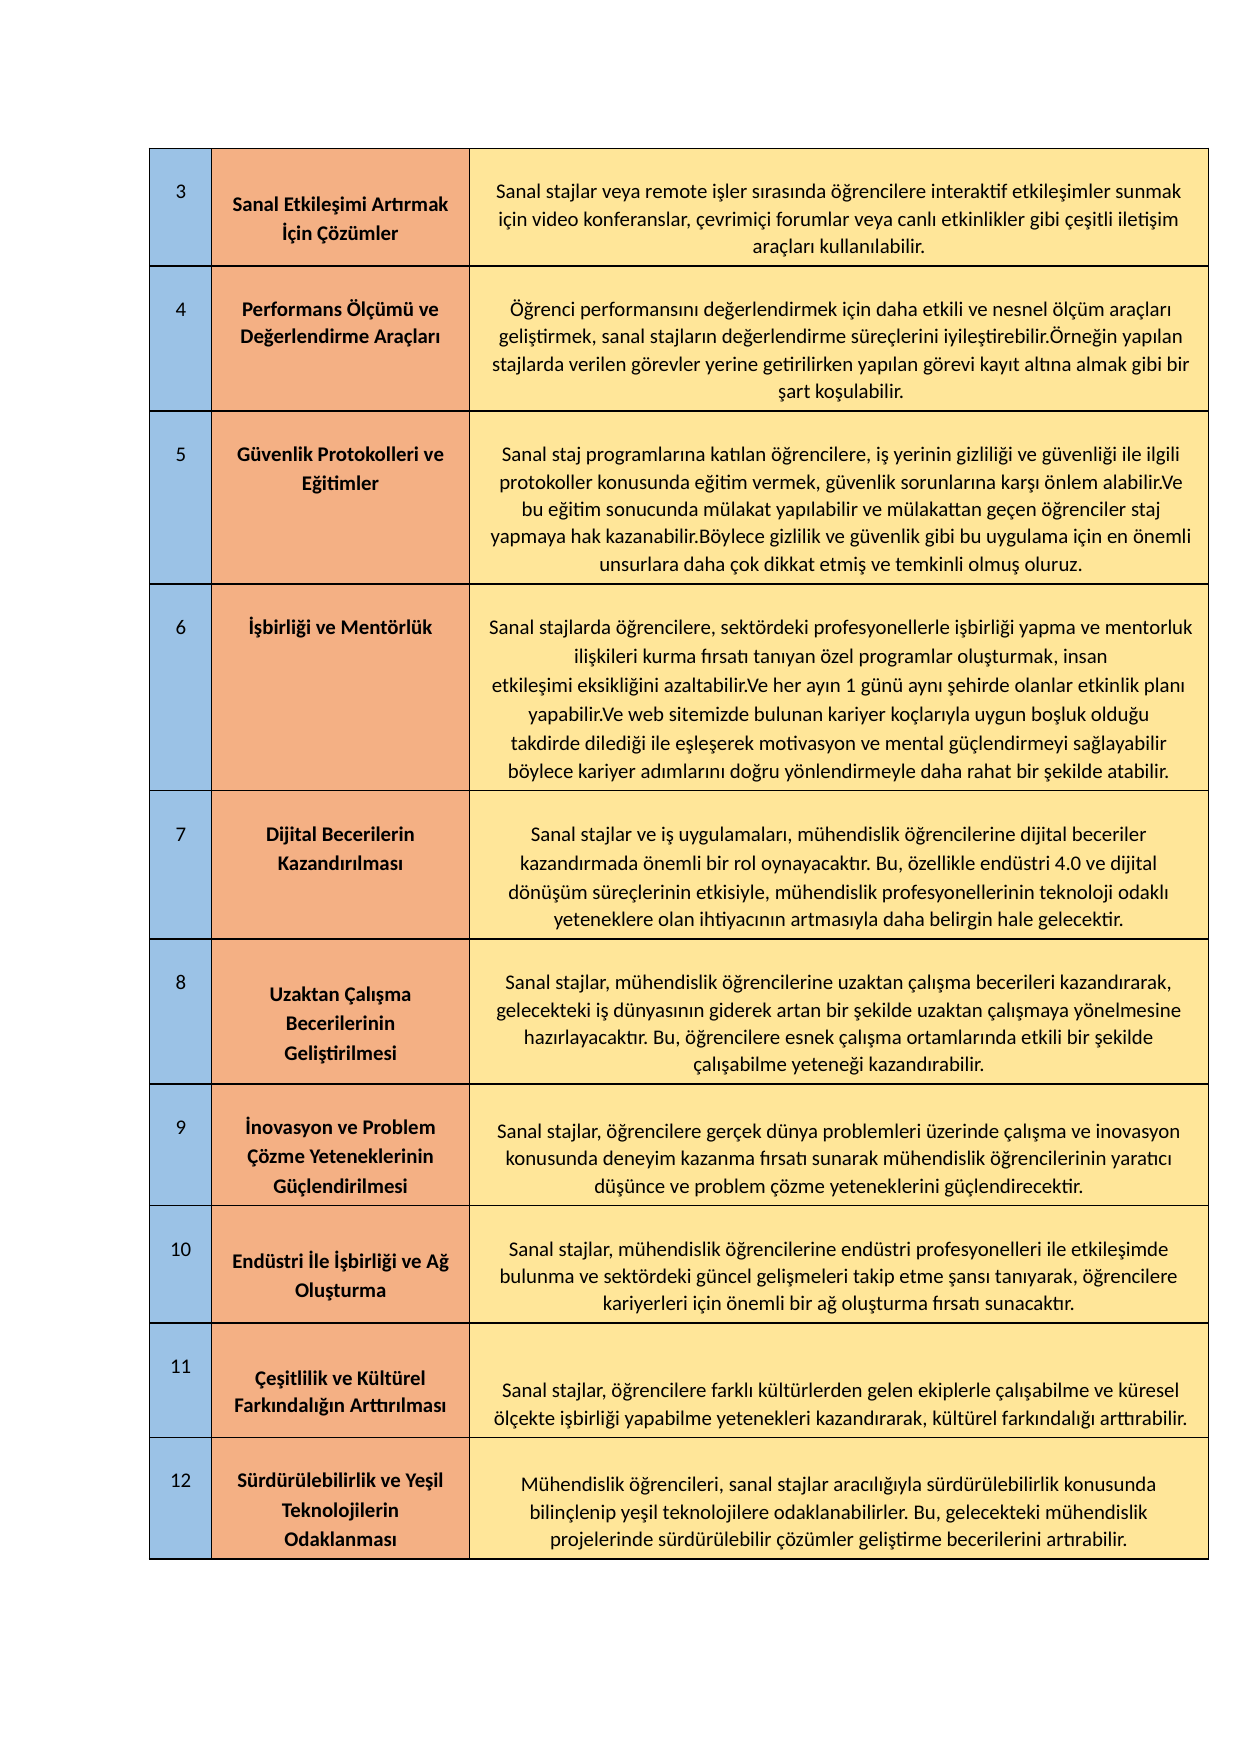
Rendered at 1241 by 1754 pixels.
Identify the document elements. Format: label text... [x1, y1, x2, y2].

table_cell İşbirliği ve Mentörlük [212, 585, 469, 790]
table_cell Mühendislik öğrencileri, sanal stajlar aracılığıyla sürdürülebilirlik konusunda bilinçlenip yeşil teknolojilere odaklanabilirler. Bu, gelecekteki mühendislik projelerinde sürdürülebilir çözümler geliştirme becerilerini artırabilir. [470, 1438, 1208, 1558]
table_cell 11 [150, 1324, 211, 1437]
table_cell Sanal Etkileşimi Artırmak İçin Çözümler [212, 149, 469, 265]
table_cell Çeşitlilik ve Kültürel Farkındalığın Arttırılması [212, 1324, 469, 1437]
table_cell 12 [150, 1438, 211, 1558]
table_cell 4 [150, 267, 211, 410]
table_cell Uzaktan Çalışma Becerilerinin Geliştirilmesi [212, 940, 469, 1083]
table_cell Dijital Becerilerin Kazandırılması [212, 791, 469, 938]
table_cell 6 [150, 585, 211, 790]
table_cell 3 [150, 149, 211, 265]
table_cell 8 [150, 940, 211, 1083]
table_cell 5 [150, 412, 211, 583]
table_cell Endüstri İle İşbirliği ve Ağ Oluşturma [212, 1206, 469, 1322]
table_cell İnovasyon ve Problem Çözme Yeteneklerinin Güçlendirilmesi [212, 1085, 469, 1205]
table_cell Sanal stajlar, mühendislik öğrencilerine endüstri profesyonelleri ile etkileşimde bulunma ve sektördeki güncel gelişmeleri takip etme şansı tanıyarak, öğrencilere kariyerleri için önemli bir ağ oluşturma fırsatı sunacaktır. [470, 1206, 1208, 1322]
table_cell Sanal stajlar ve iş uygulamaları, mühendislik öğrencilerine dijital beceriler kazandırmada önemli bir rol oynayacaktır. Bu, özellikle endüstri 4.0 ve dijital dönüşüm süreçlerinin etkisiyle, mühendislik profesyonellerinin teknoloji odaklı yeteneklere olan ihtiyacının artmasıyla daha belirgin hale gelecektir. [470, 791, 1208, 938]
table_cell Sanal stajlar veya remote işler sırasında öğrencilere interaktif etkileşimler sunmak için video konferanslar, çevrimiçi forumlar veya canlı etkinlikler gibi çeşitli iletişim araçları kullanılabilir. [470, 149, 1208, 265]
table_cell Performans Ölçümü ve Değerlendirme Araçları [212, 267, 469, 410]
table_cell Sanal stajlarda öğrencilere, sektördeki profesyonellerle işbirliği yapma ve mentorluk ilişkileri kurma fırsatı tanıyan özel programlar oluşturmak, insan etkileşimi eksikliğini azaltabilir.Ve her ayın 1 günü aynı şehirde olanlar etkinlik planı yapabilir.Ve web sitemizde bulunan kariyer koçlarıyla uygun boşluk olduğu takdirde dilediği ile eşleşerek motivasyon ve mental güçlendirmeyi sağlayabilir böylece kariyer adımlarını doğru yönlendirmeyle daha rahat bir şekilde atabilir. [470, 585, 1208, 790]
table_cell Sürdürülebilirlik ve Yeşil Teknolojilerin Odaklanması [212, 1438, 469, 1558]
table_cell Öğrenci performansını değerlendirmek için daha etkili ve nesnel ölçüm araçları geliştirmek, sanal stajların değerlendirme süreçlerini iyileştirebilir.Örneğin yapılan stajlarda verilen görevler yerine getirilirken yapılan görevi kayıt altına almak gibi bir şart koşulabilir. [470, 267, 1208, 410]
table_cell Sanal staj programlarına katılan öğrencilere, iş yerinin gizliliği ve güvenliği ile ilgili protokoller konusunda eğitim vermek, güvenlik sorunlarına karşı önlem alabilir.Ve bu eğitim sonucunda mülakat yapılabilir ve mülakattan geçen öğrenciler staj yapmaya hak kazanabilir.Böylece gizlilik ve güvenlik gibi bu uygulama için en önemli unsurlara daha çok dikkat etmiş ve temkinli olmuş oluruz. [470, 412, 1208, 583]
table_cell 9 [150, 1085, 211, 1205]
table_cell Sanal stajlar, öğrencilere farklı kültürlerden gelen ekiplerle çalışabilme ve küresel ölçekte işbirliği yapabilme yetenekleri kazandırarak, kültürel farkındalığı arttırabilir. [470, 1324, 1208, 1437]
table_cell 10 [150, 1206, 211, 1322]
table_cell 7 [150, 791, 211, 938]
table_cell Güvenlik Protokolleri ve Eğitimler [212, 412, 469, 583]
table_cell Sanal stajlar, öğrencilere gerçek dünya problemleri üzerinde çalışma ve inovasyon konusunda deneyim kazanma fırsatı sunarak mühendislik öğrencilerinin yaratıcı düşünce ve problem çözme yeteneklerini güçlendirecektir. [470, 1085, 1208, 1205]
table_cell Sanal stajlar, mühendislik öğrencilerine uzaktan çalışma becerileri kazandırarak, gelecekteki iş dünyasının giderek artan bir şekilde uzaktan çalışmaya yönelmesine hazırlayacaktır. Bu, öğrencilere esnek çalışma ortamlarında etkili bir şekilde çalışabilme yeteneği kazandırabilir. [470, 940, 1208, 1083]
